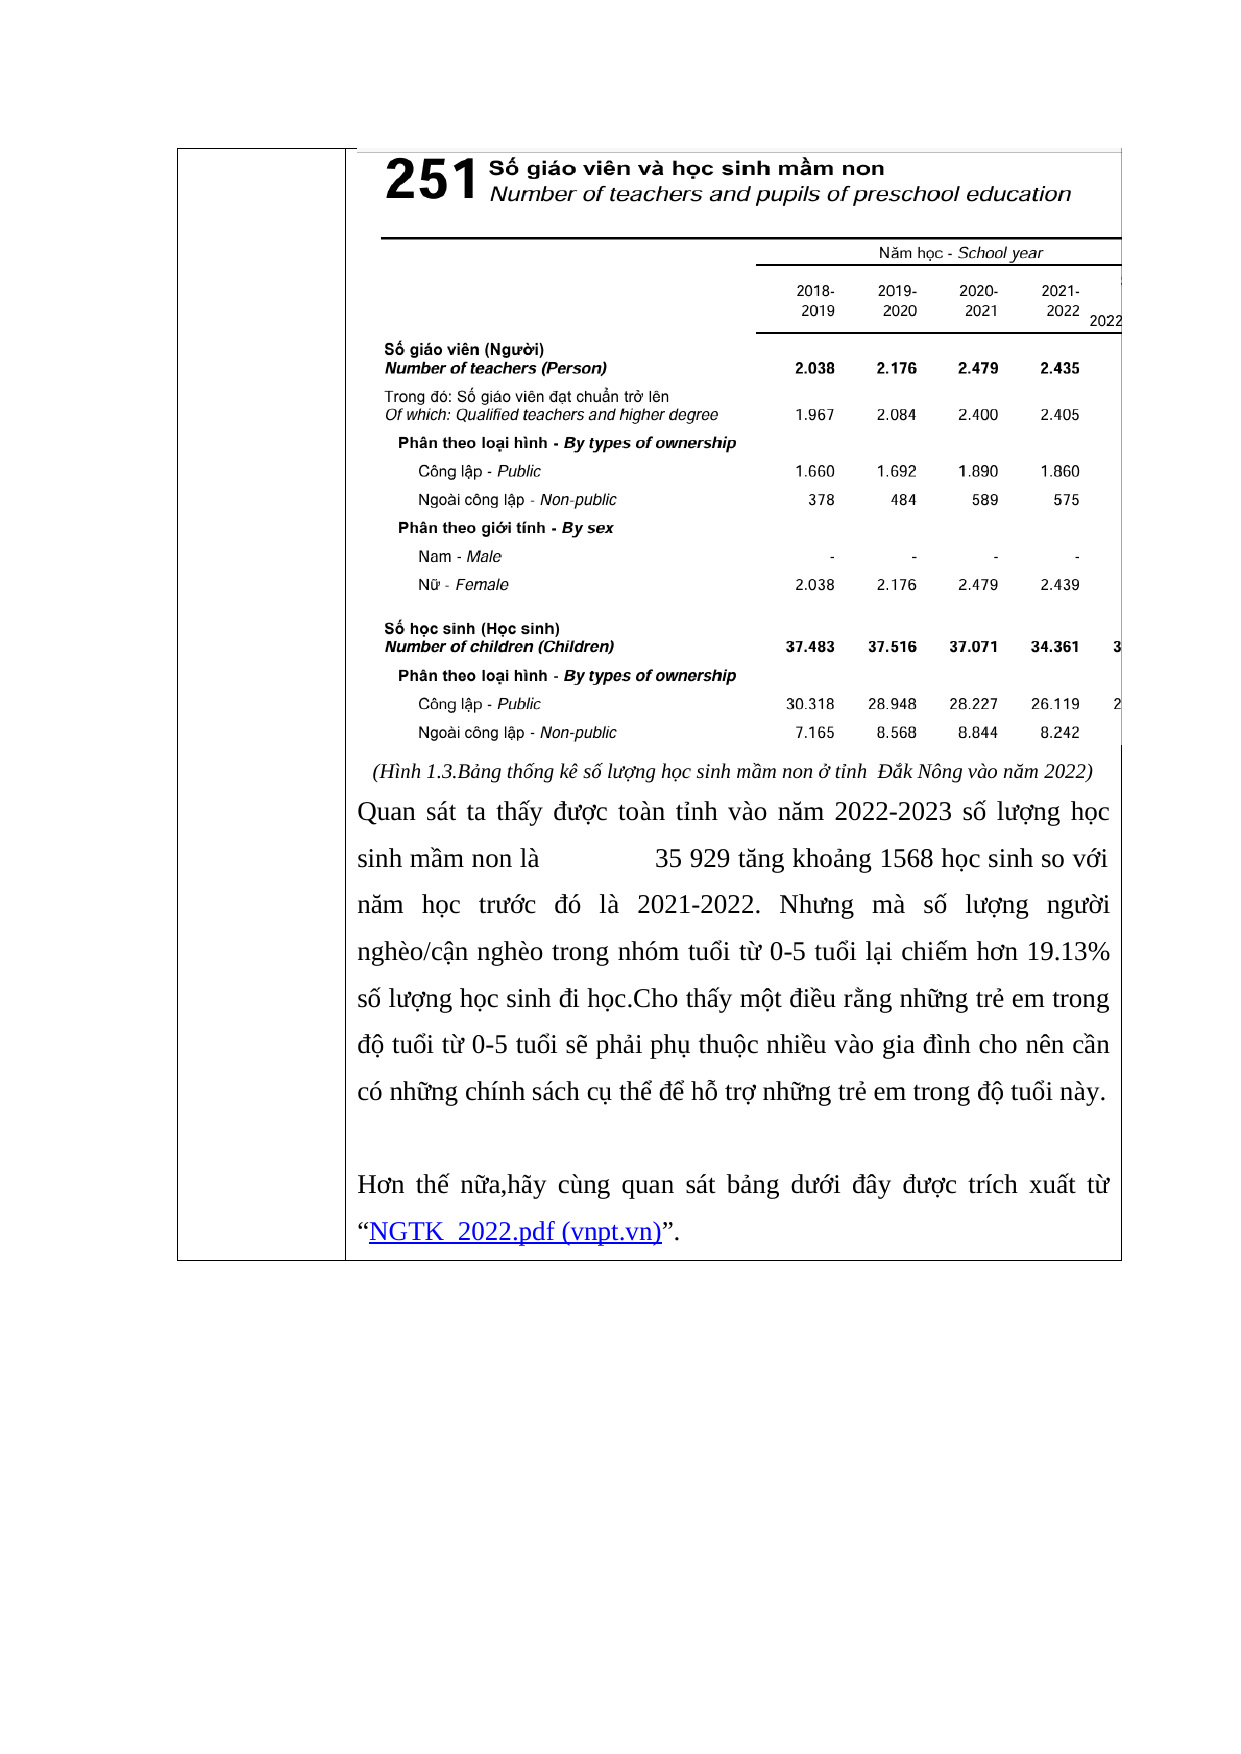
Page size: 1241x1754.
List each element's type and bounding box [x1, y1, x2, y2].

table_cell [346, 149, 1121, 1260]
picture [357, 148, 1122, 745]
